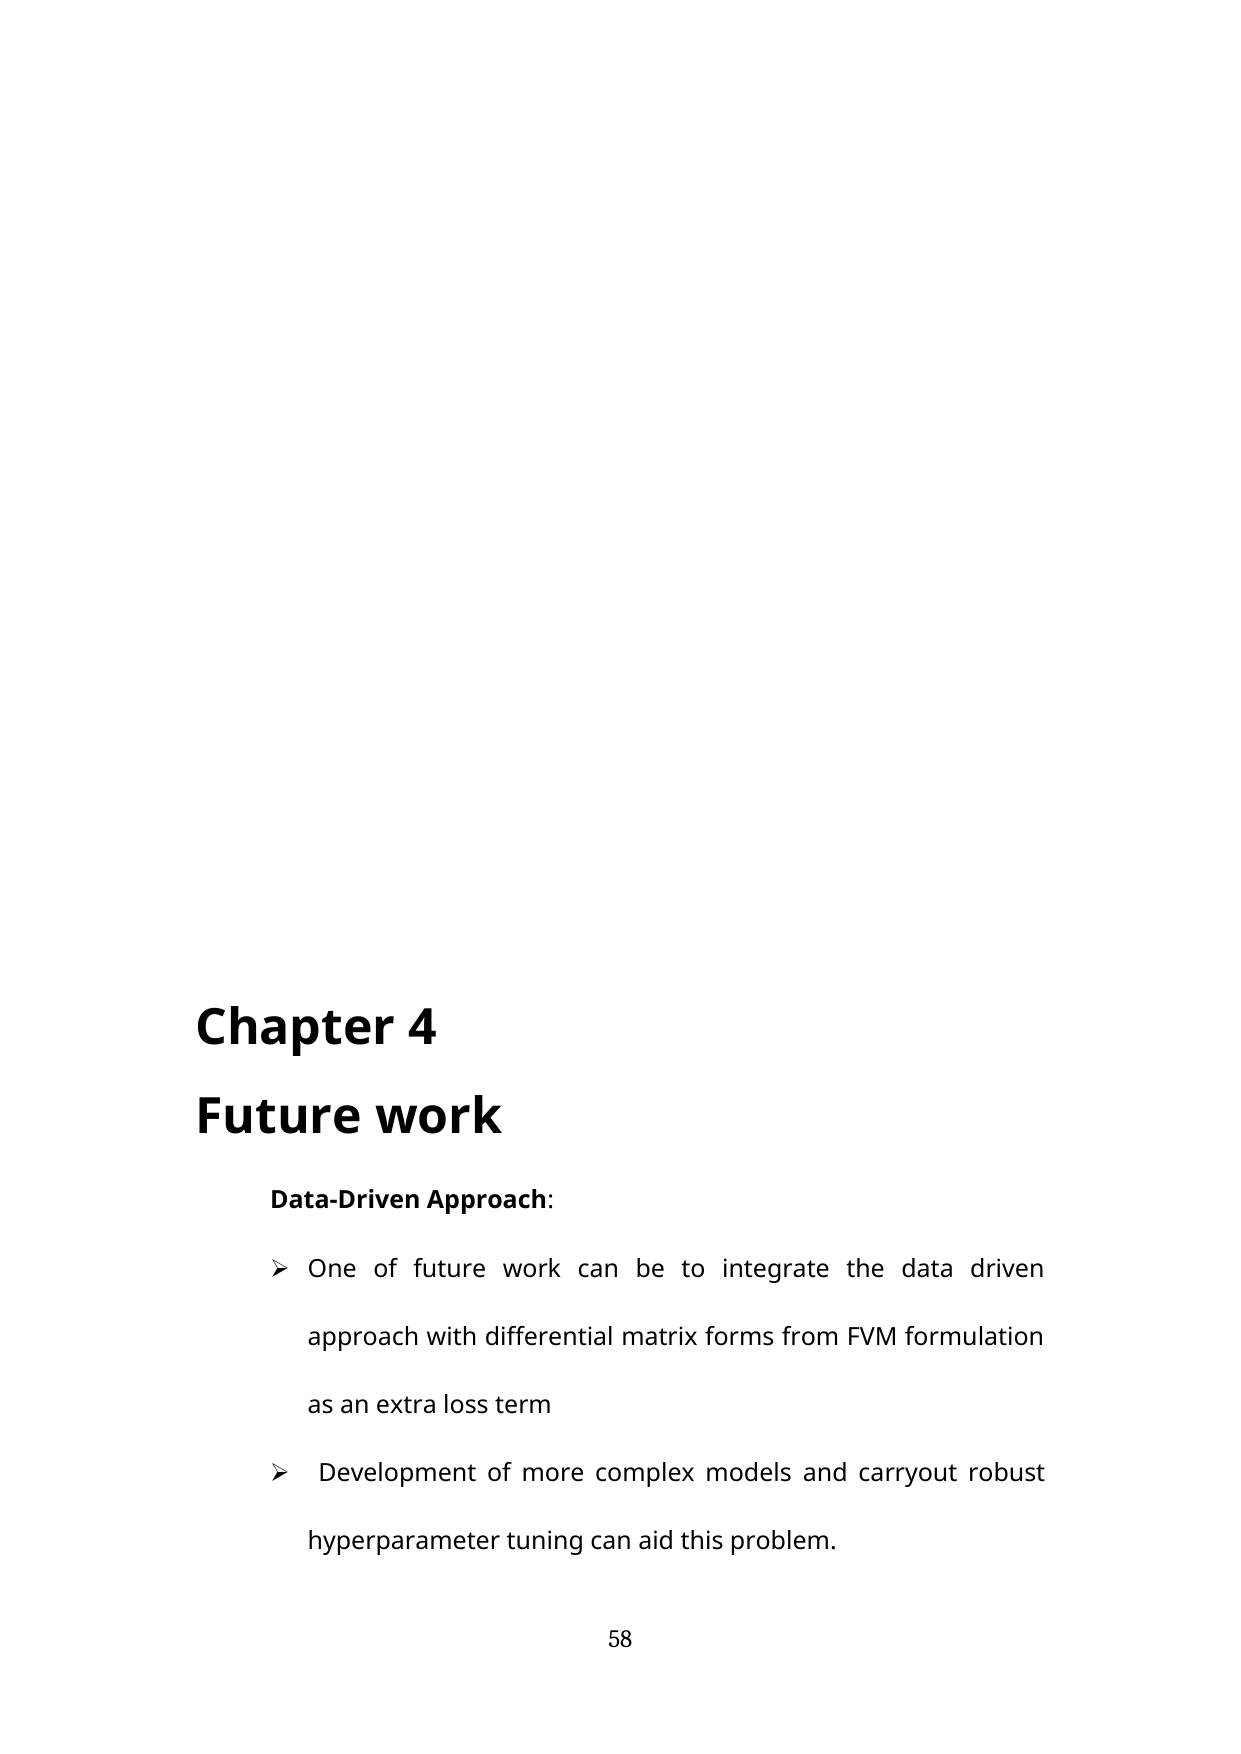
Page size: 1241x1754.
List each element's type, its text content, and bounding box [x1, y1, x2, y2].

text Chapter 4 [195, 991, 1045, 1059]
list One of future work can be to integrate the data driven approach with differential matrix forms from FVM formulation as an extra loss term [270, 1250, 1045, 1421]
list Data-Driven Approach: [270, 1182, 1045, 1216]
list Future work [195, 1080, 1045, 1148]
list Development of more complex models and carryout robust hyperparameter tuning can aid this problem. [270, 1455, 1045, 1557]
